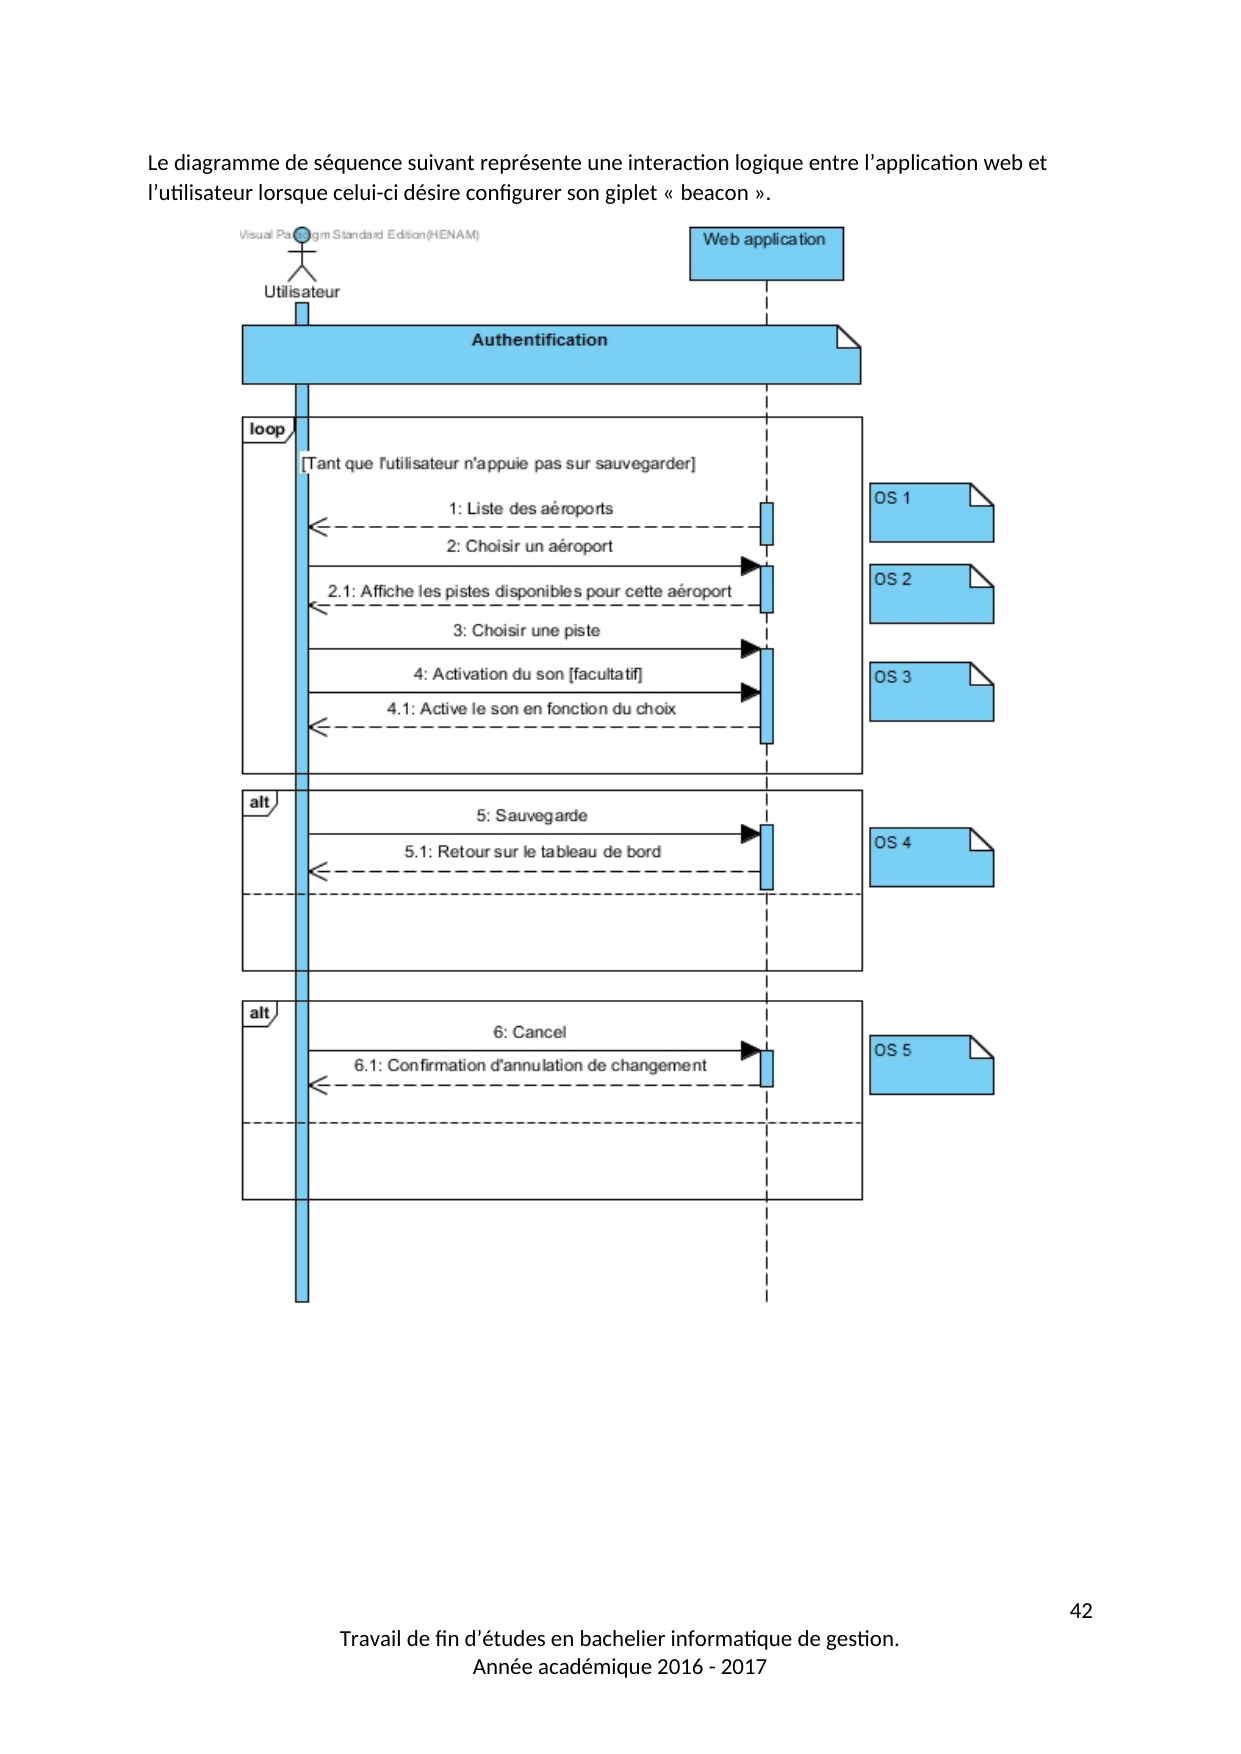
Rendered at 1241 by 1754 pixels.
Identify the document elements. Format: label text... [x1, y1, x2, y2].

picture [239, 224, 1001, 1309]
text Le diagramme de séquence suivant représente une interaction logique entre l’application web et l’utilisateur lorsque celui-ci désire configurer son giplet « beacon ». [148, 148, 1093, 206]
